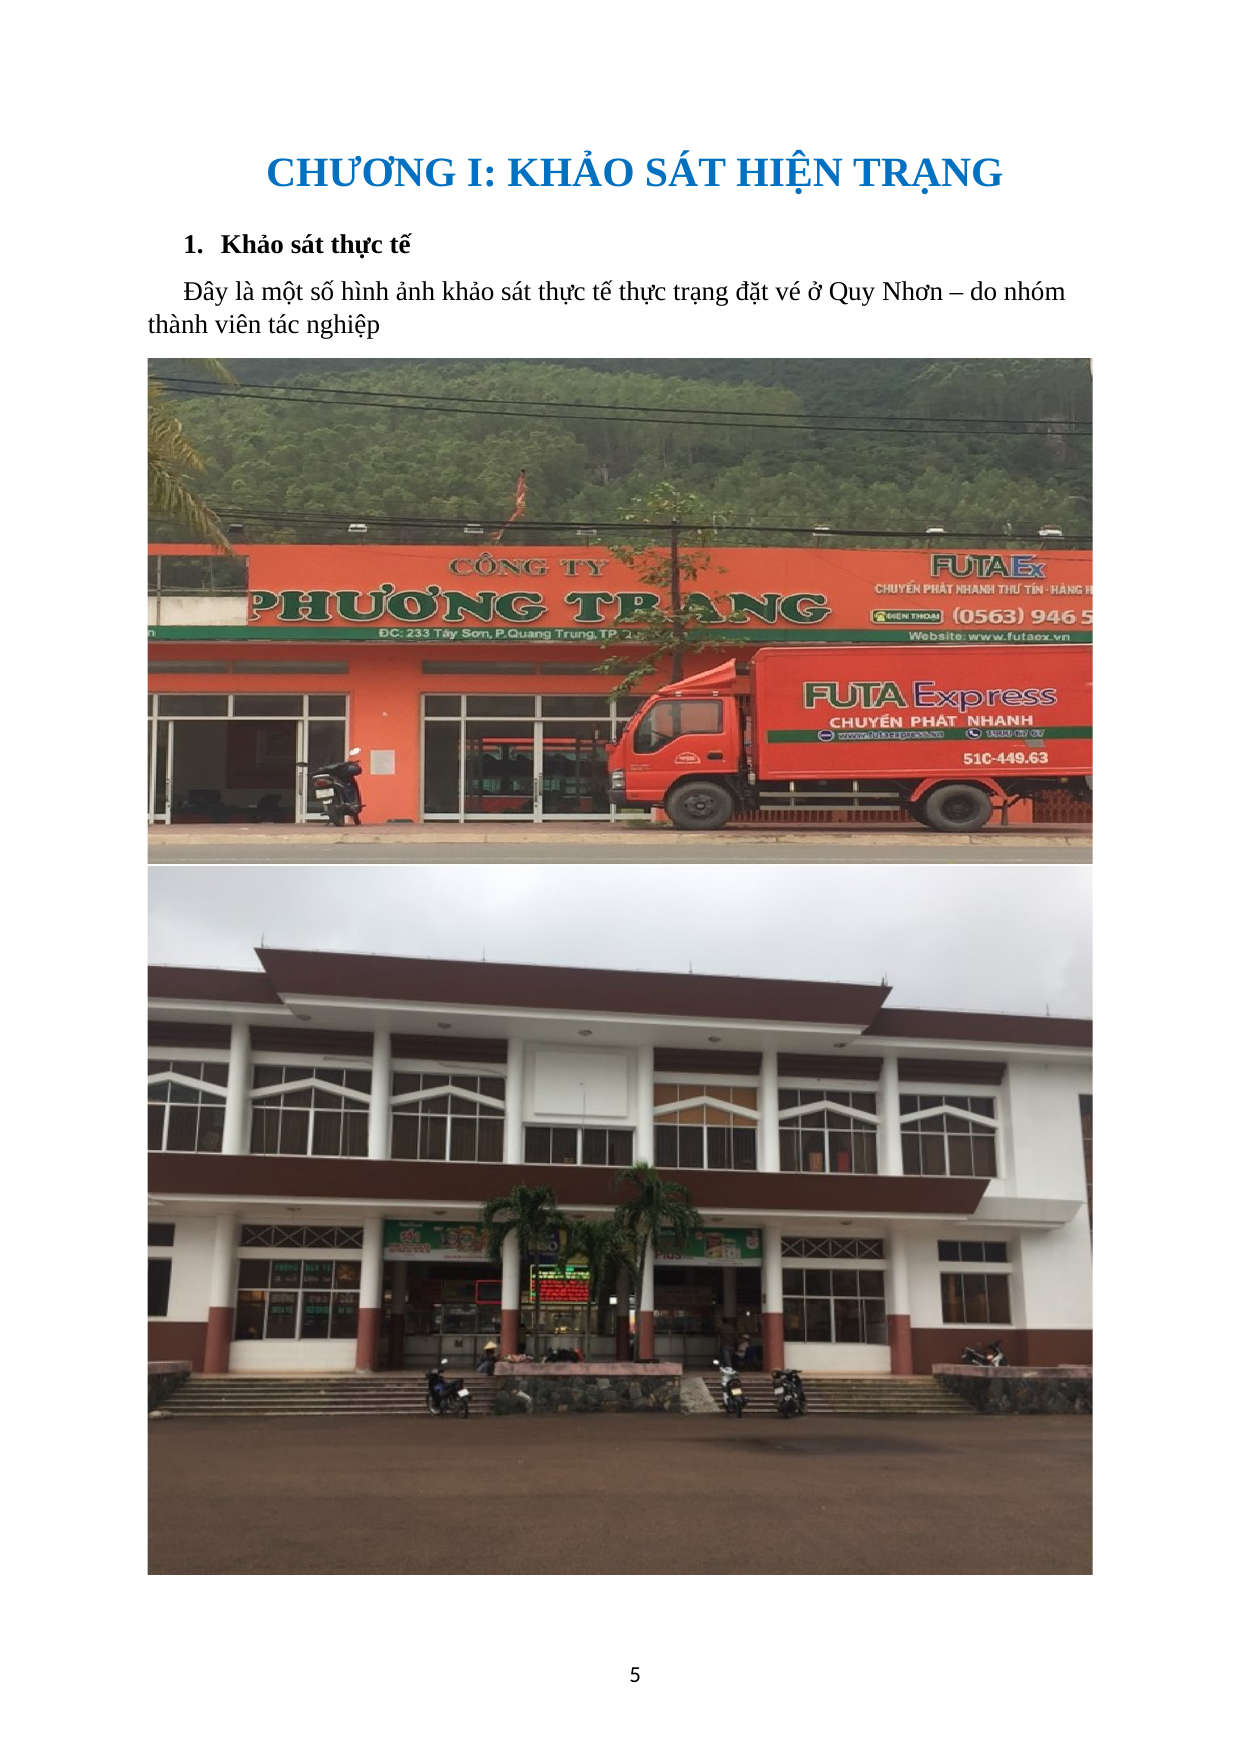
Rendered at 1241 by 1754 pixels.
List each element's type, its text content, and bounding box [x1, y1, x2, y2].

subtitle CHƯƠNG I: KHẢO SÁT HIỆN TRẠNG [148, 147, 1122, 195]
text Đây là một số hình ảnh khảo sát thực tế thực trạng đặt vé ở Quy Nhơn – do nhóm thành viên tác nghiệp [148, 275, 1122, 339]
list Khảo sát thực tế [183, 228, 1122, 259]
picture [147, 358, 1093, 864]
picture [147, 866, 1093, 1575]
